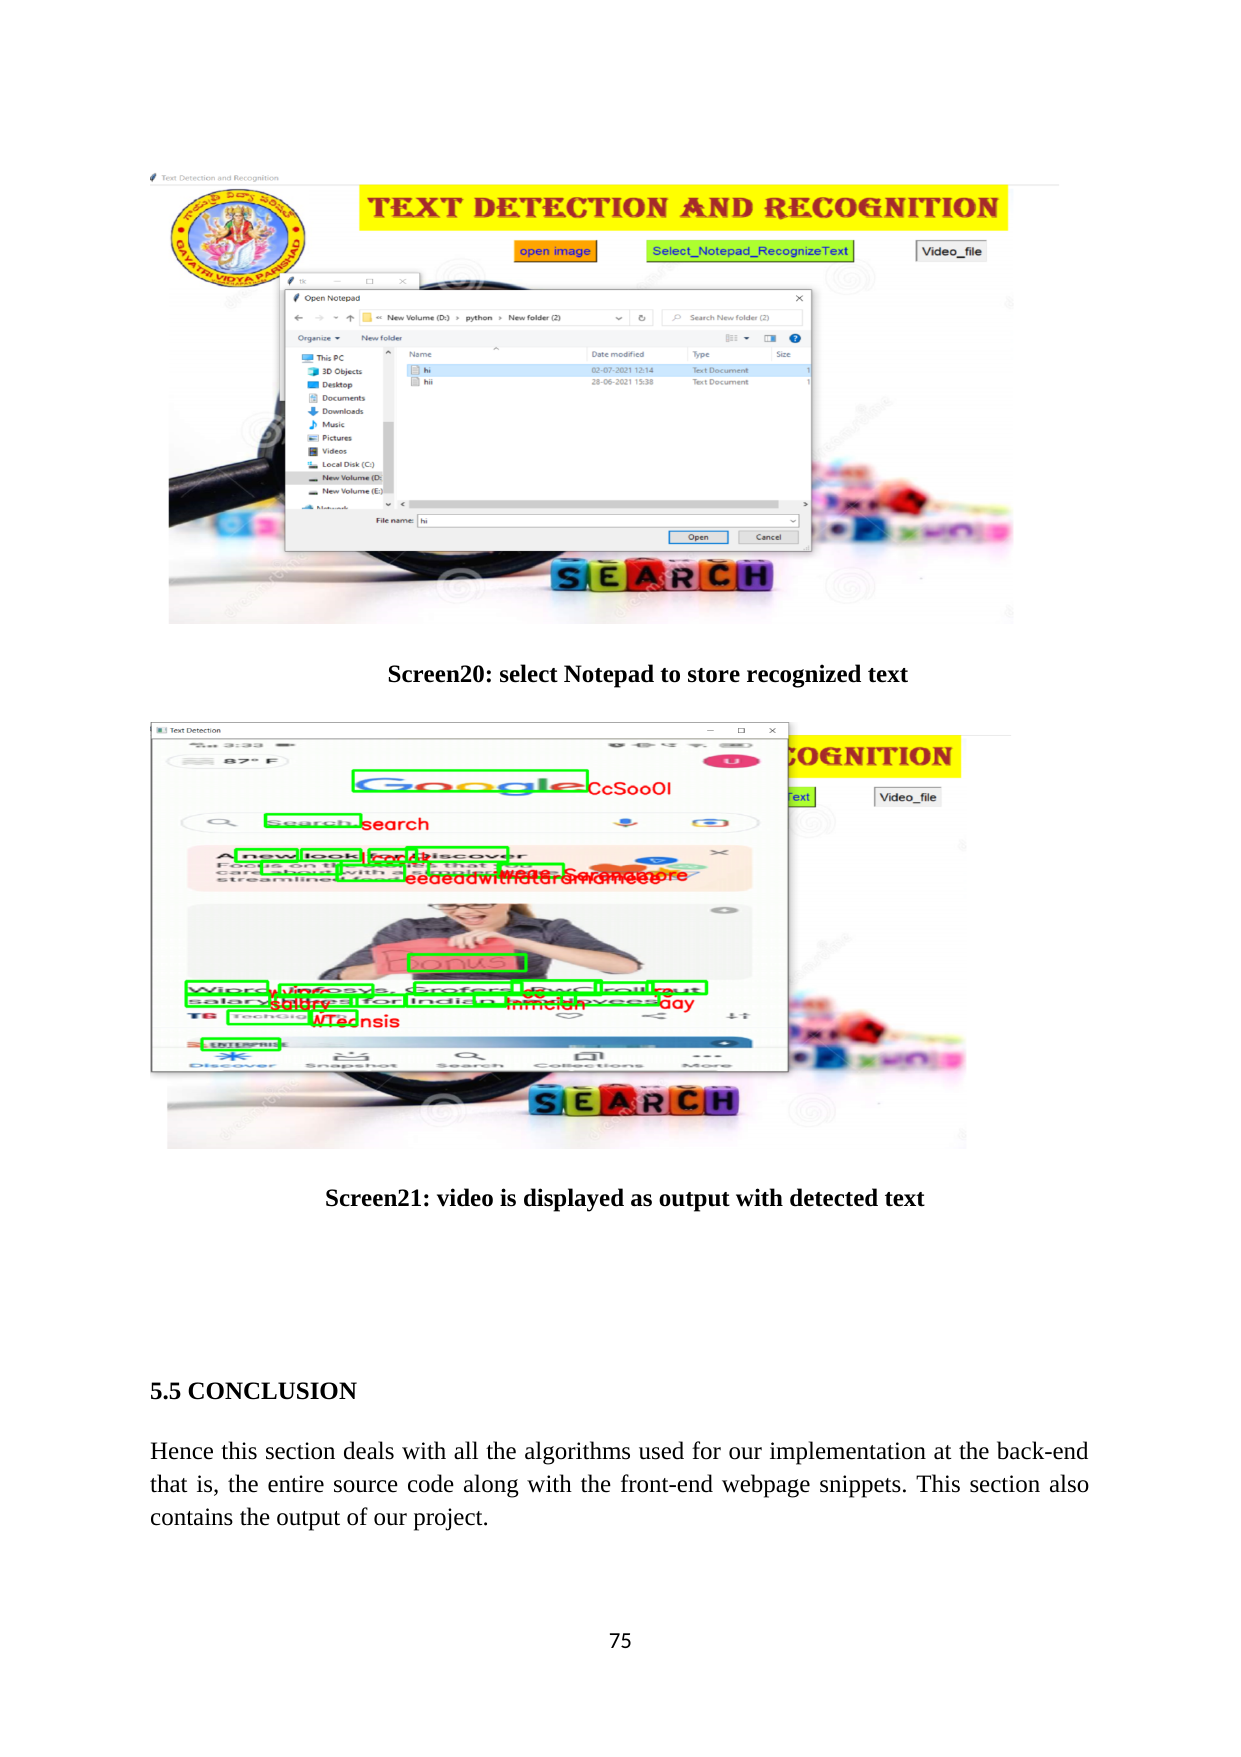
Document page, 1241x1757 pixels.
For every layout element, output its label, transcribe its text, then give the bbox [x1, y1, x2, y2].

text Screen21: video is displayed as output with detected text [150, 1183, 1090, 1212]
picture [150, 172, 1060, 624]
subtitle 5.5 CONCLUSION [150, 1376, 1092, 1405]
picture [150, 722, 1012, 1149]
text Screen20: select Notepad to store recognized text [150, 659, 1090, 688]
text Hence this section deals with all the algorithms used for our implementation at the back-end that is, the entire source code along with the front-end webpage snippets. This section also contains the output of our project. [150, 1436, 1090, 1531]
